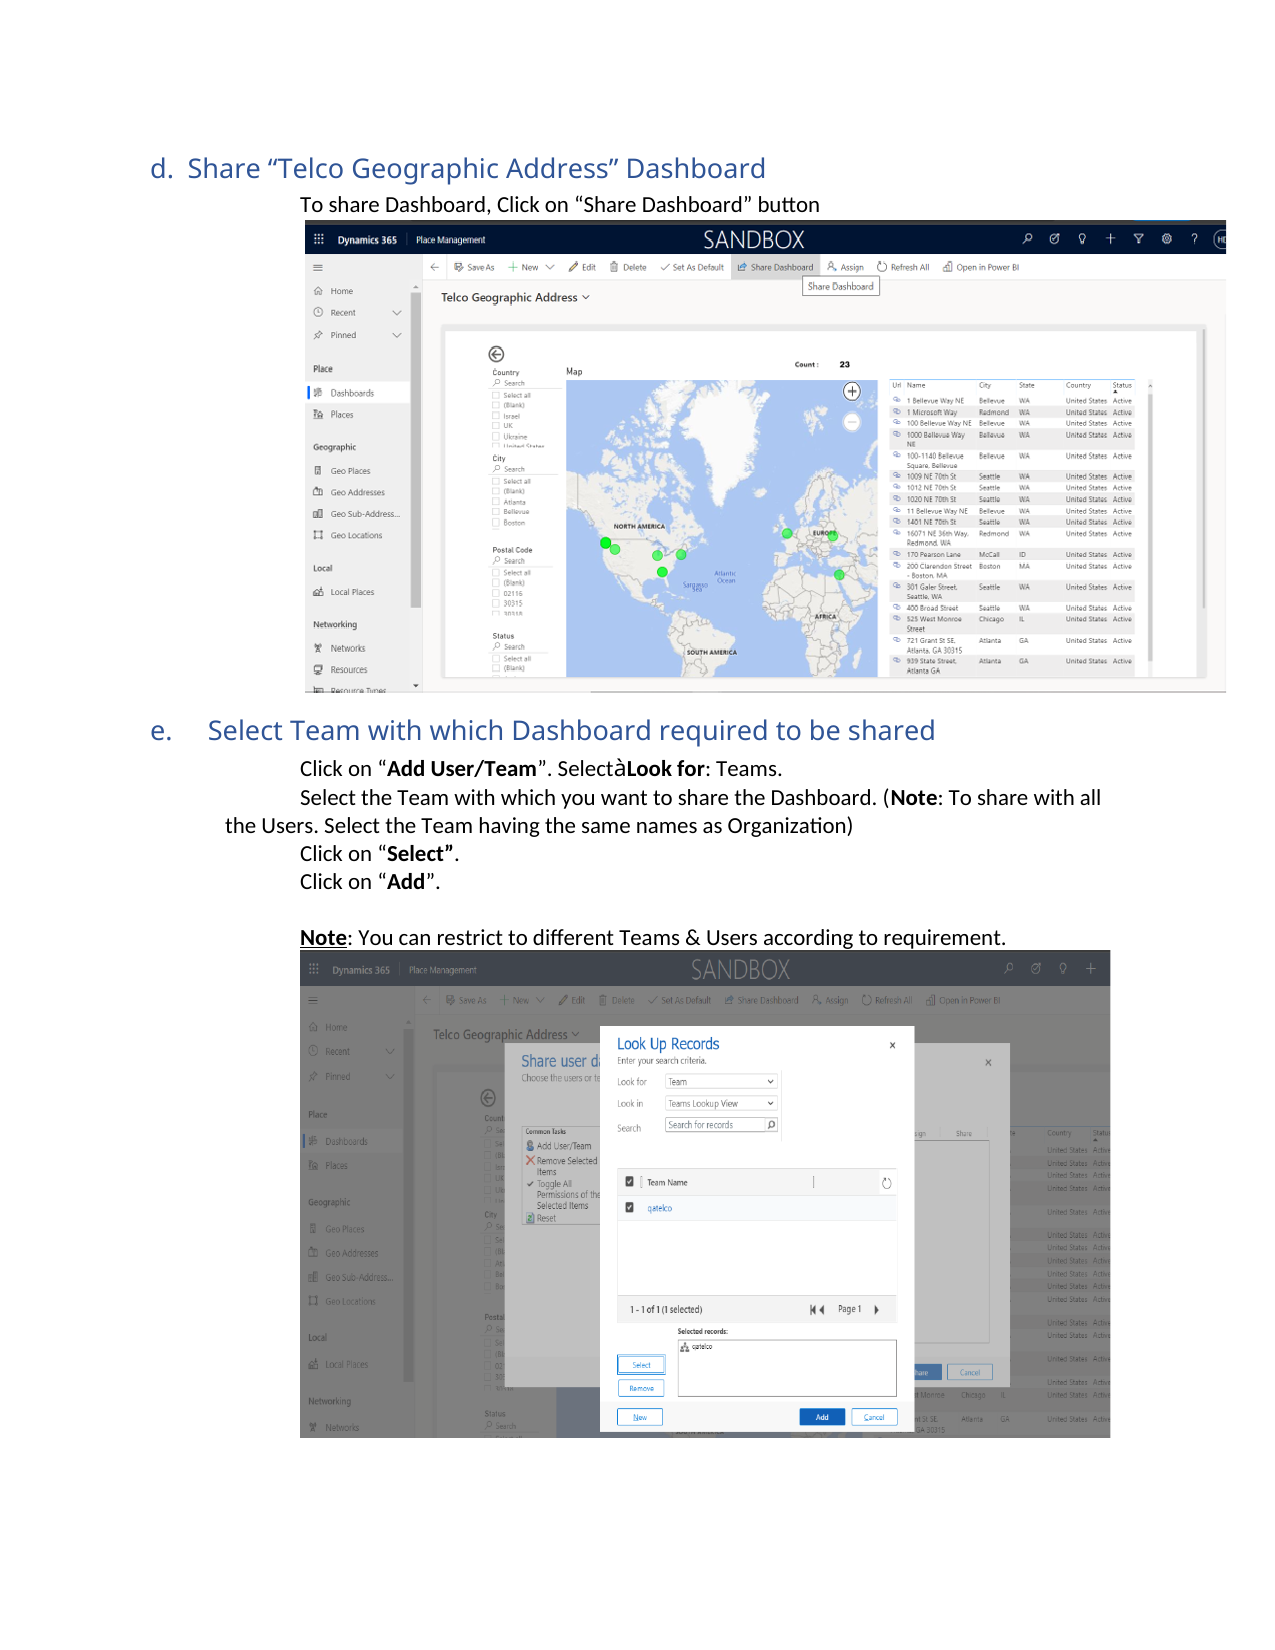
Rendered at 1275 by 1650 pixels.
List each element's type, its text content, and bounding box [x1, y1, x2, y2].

text Click on “Add User/Team”. SelectàLook for: Teams. [225, 751, 1125, 783]
subtitle e. Select Team with which Dashboard required to be shared [150, 712, 1125, 748]
list To share Dashboard, Click on “Share Dashboard” button [300, 190, 1125, 220]
subtitle Share “Telco Geographic Address” Dashboard [150, 150, 1125, 187]
picture [300, 220, 1227, 693]
text Click on “Add”. [225, 867, 1125, 895]
text Note: You can restrict to different Teams & Users according to requirement. [225, 923, 1125, 951]
picture [300, 950, 1111, 1438]
text Click on “Select”. [225, 839, 1125, 867]
text Select the Team with which you want to share the Dashboard. (Note: To share with all the Users. Select the Team having the same names as Organization) [225, 783, 1125, 839]
